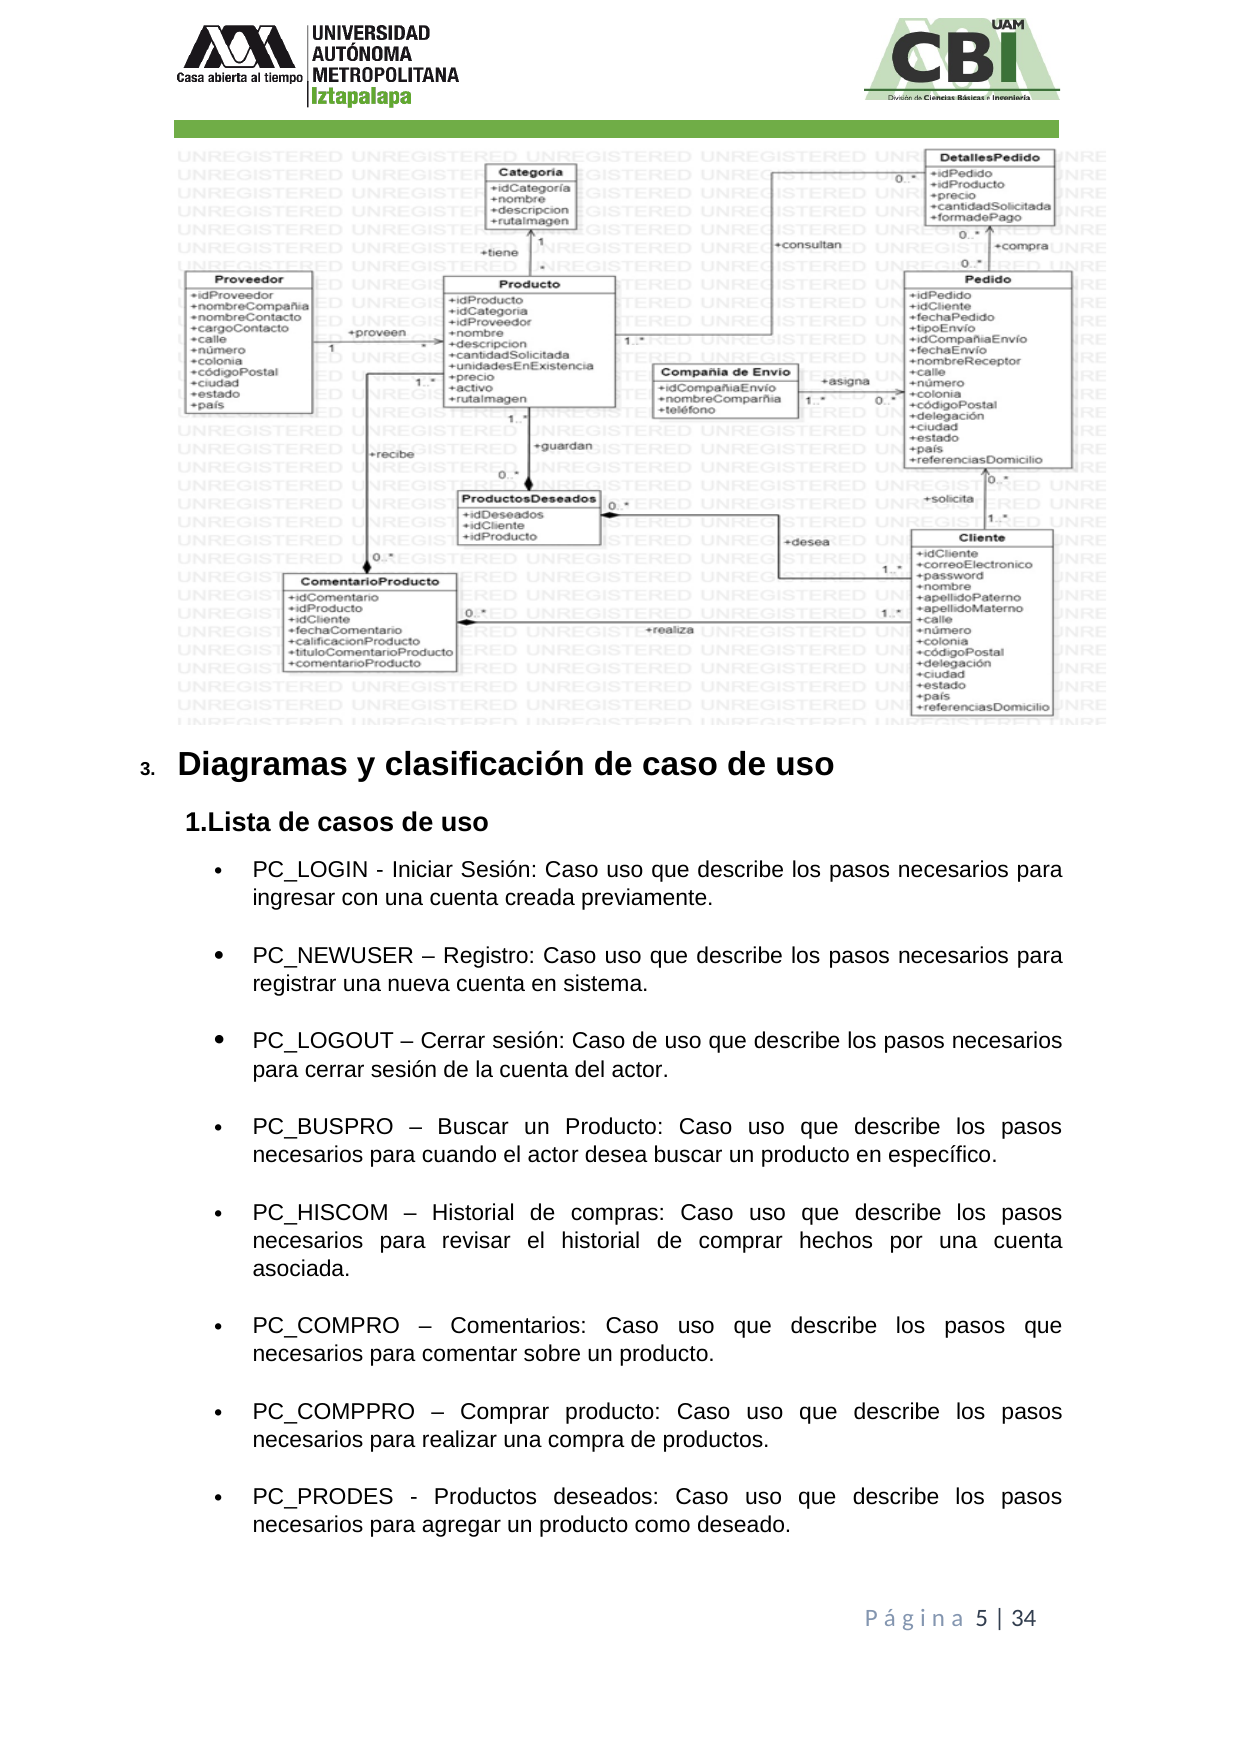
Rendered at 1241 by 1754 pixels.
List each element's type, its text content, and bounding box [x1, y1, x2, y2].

list PC_COMPRO – Comentarios: Caso uso que describe los pasos que necesarios para comentar sobre un producto. [215, 1312, 1063, 1366]
list PC_BUSPRO – Buscar un Producto: Caso uso que describe los pasos necesarios para cuando el actor desea buscar un producto en específico. [215, 1113, 1063, 1167]
list PC_LOGOUT – Cerrar sesión: Caso de uso que describe los pasos necesarios para cerrar sesión de la cuenta del actor. [215, 1027, 1063, 1082]
list PC_HISCOM – Historial de compras: Caso uso que describe los pasos necesarios para revisar el historial de comprar hechos por una cuenta asociada. [215, 1199, 1063, 1281]
list PC_NEWUSER – Registro: Caso uso que describe los pasos necesarios para registrar una nueva cuenta en sistema. [215, 942, 1063, 996]
subtitle Diagramas y clasificación de caso de uso [140, 744, 1063, 782]
picture [177, 25, 459, 109]
list PC_LOGIN - Iniciar Sesión: Caso uso que describe los pasos necesarios para ingresar con una cuenta creada previamente. [215, 856, 1063, 910]
picture [863, 18, 1060, 100]
picture [177, 147, 1107, 725]
list PC_PRODES - Productos deseados: Caso uso que describe los pasos necesarios para agregar un producto como deseado. [215, 1483, 1063, 1537]
subtitle 1.Lista de casos de uso [177, 806, 1063, 837]
list PC_COMPPRO – Comprar producto: Caso uso que describe los pasos necesarios para realizar una compra de productos. [215, 1398, 1063, 1452]
